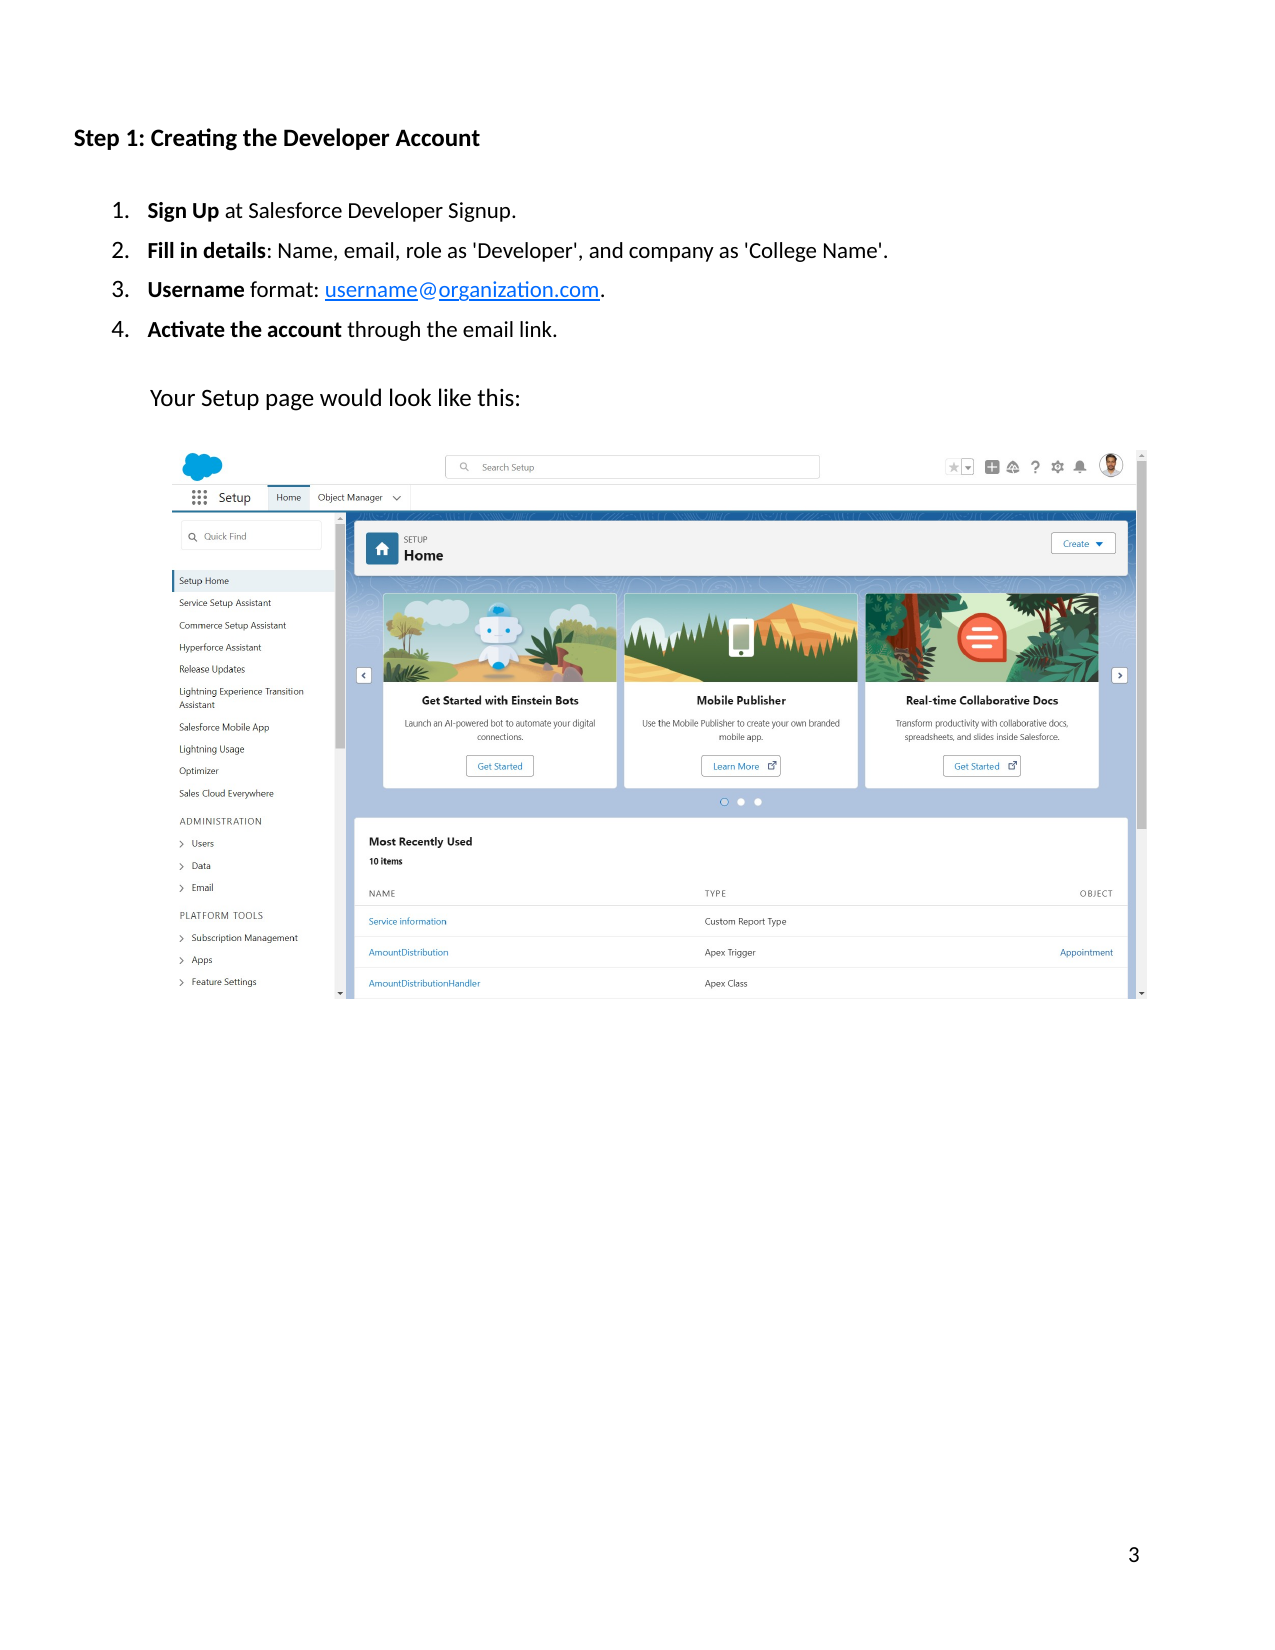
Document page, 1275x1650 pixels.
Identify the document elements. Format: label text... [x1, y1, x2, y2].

picture [172, 450, 1147, 999]
list Activate the account through the email link. [111, 313, 1194, 343]
list Sign Up at Salesforce Developer Signup. [111, 194, 1194, 224]
subtitle Step 1: Creating the Developer Account [73, 122, 930, 152]
list Username format: username@organization.com. [111, 273, 1194, 304]
list Fill in details: Name, email, role as 'Developer', and company as 'College Name'. [111, 234, 1194, 264]
text Your Setup page would look like this: [150, 382, 1141, 413]
